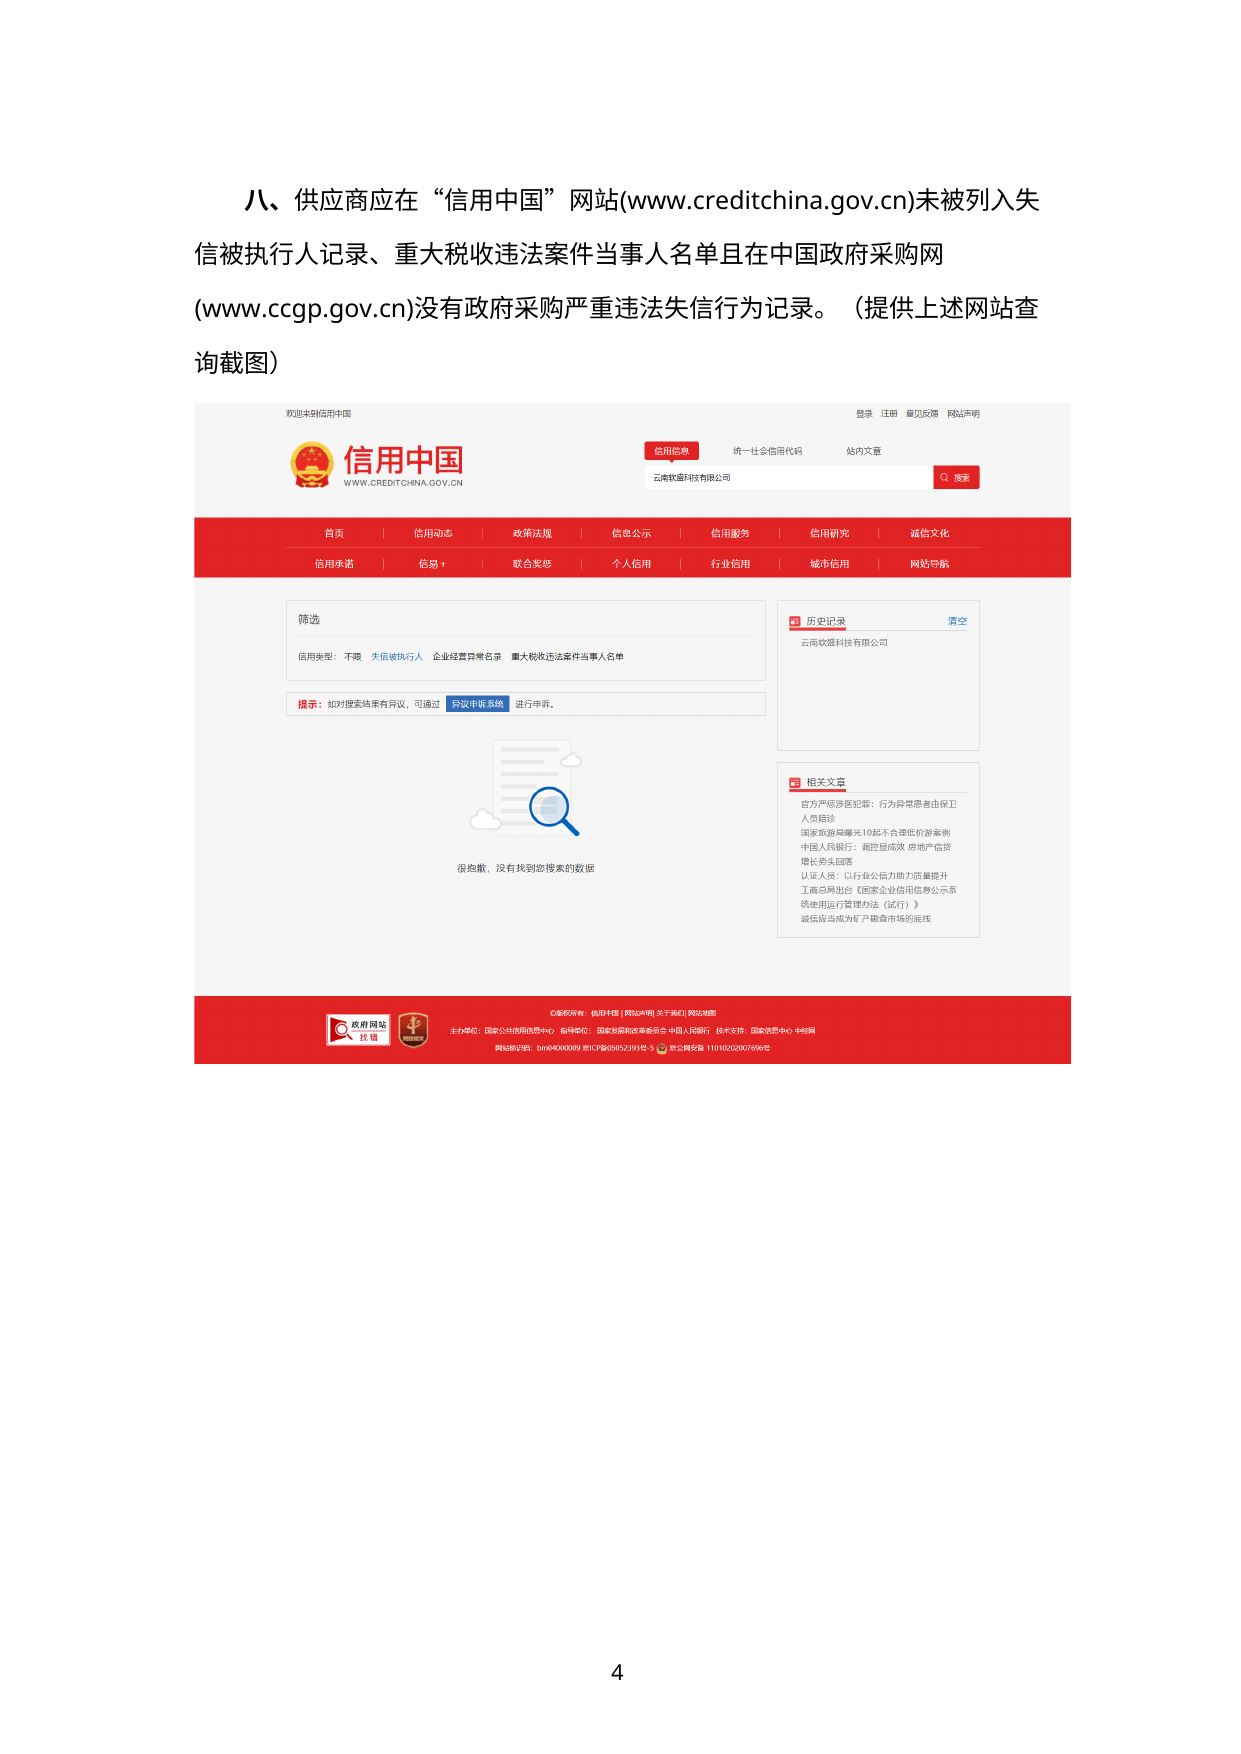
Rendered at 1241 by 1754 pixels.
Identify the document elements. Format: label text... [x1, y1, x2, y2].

picture [194, 403, 1072, 1064]
text 八、供应商应在“信用中国”网站(www.creditchina.gov.cn)未被列入失信被执行人记录、重大税收违法案件当事人名单且在中国政府采购网(www.ccgp.gov.cn)没有政府采购严重违法失信行为记录。（提供上述网站查询截图） [194, 180, 1058, 379]
